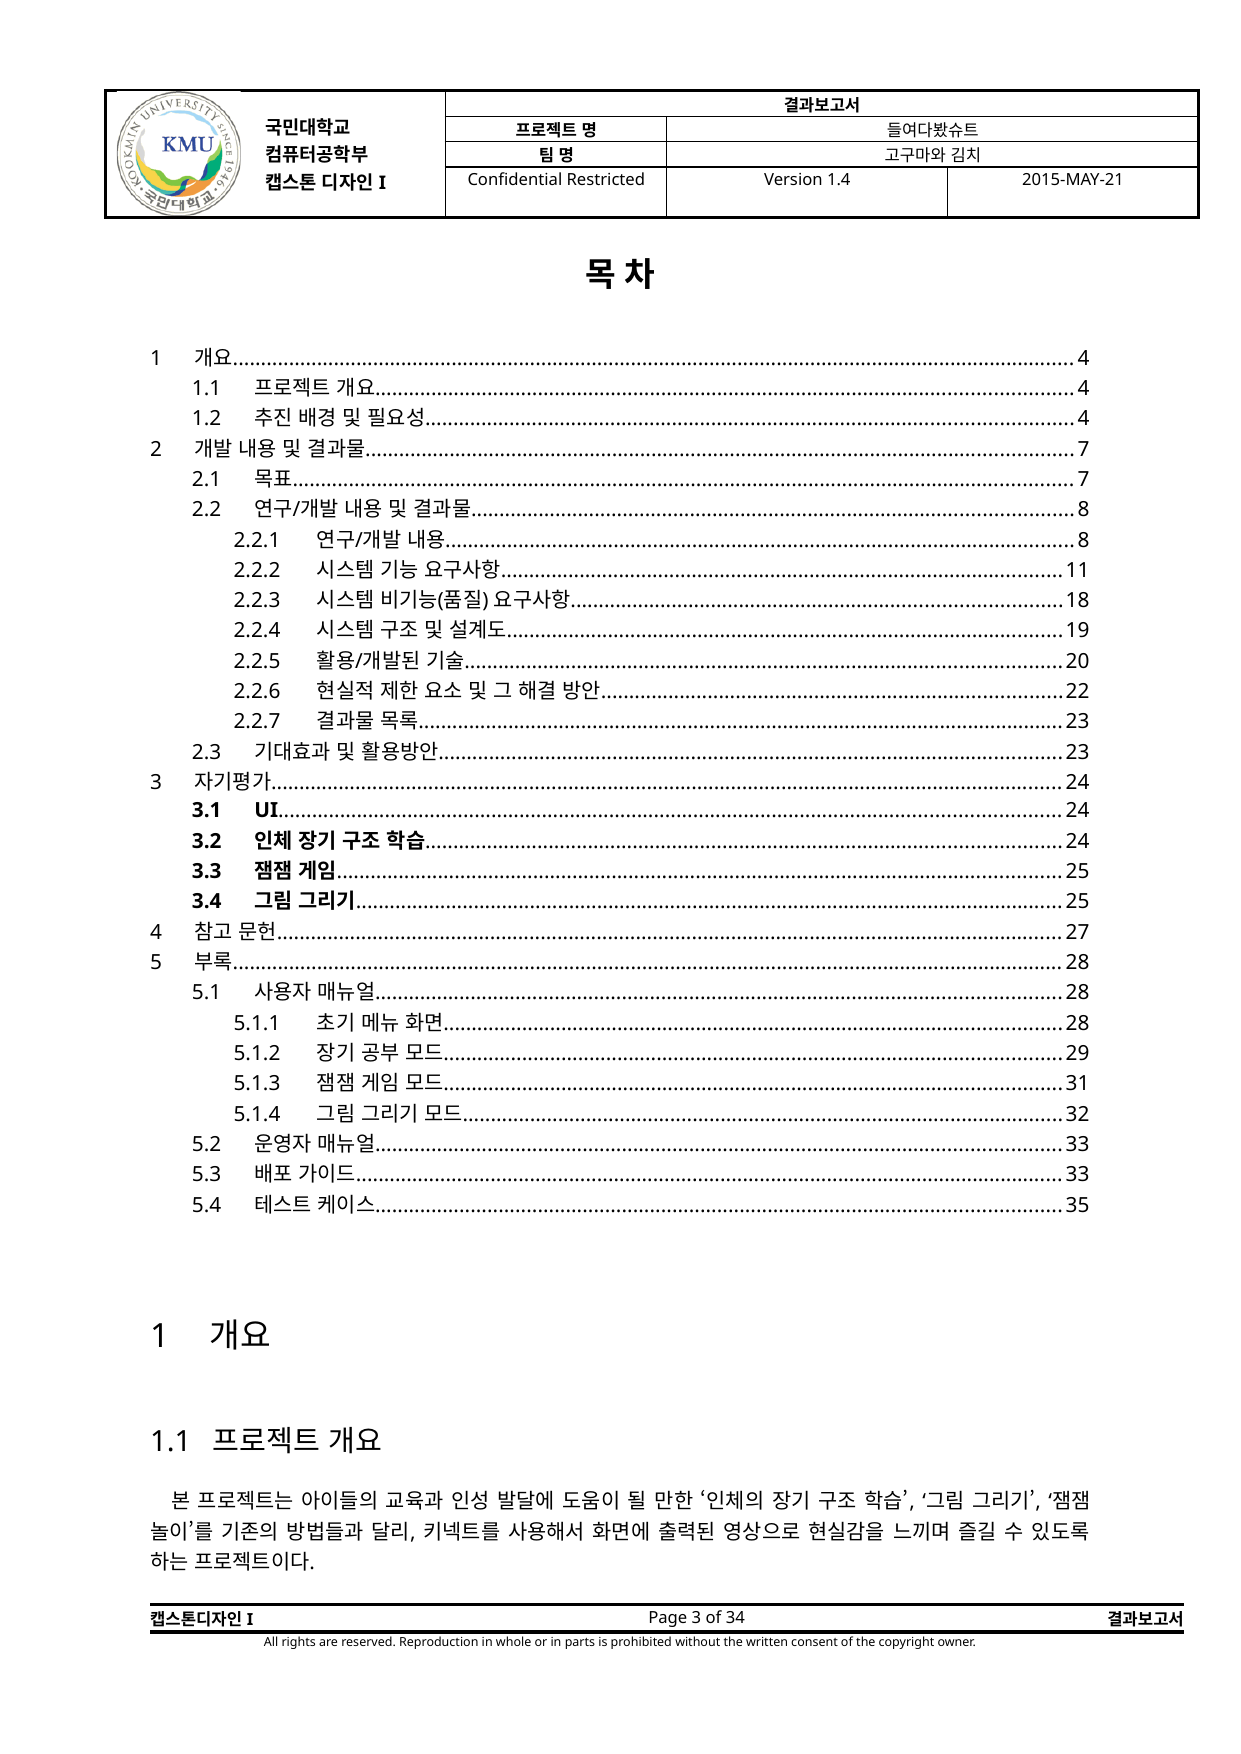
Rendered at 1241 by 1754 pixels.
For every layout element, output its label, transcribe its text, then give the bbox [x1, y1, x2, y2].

text 본 프로젝트는 아이들의 교육과 인성 발달에 도움이 될 만한 ‘인체의 장기 구조 학습’, ‘그림 그리기’, ‘잼잼 놀이’를 기존의 방법들과 달리, 키넥트를 사용해서 화면에 출력된 영상으로 현실감을 느끼며 즐길 수 있도록 하는 프로젝트이다. [150, 1484, 1090, 1576]
subtitle 프로젝트 개요 [150, 1417, 1090, 1459]
picture [116, 91, 241, 216]
subtitle 개요 [150, 1309, 1090, 1357]
